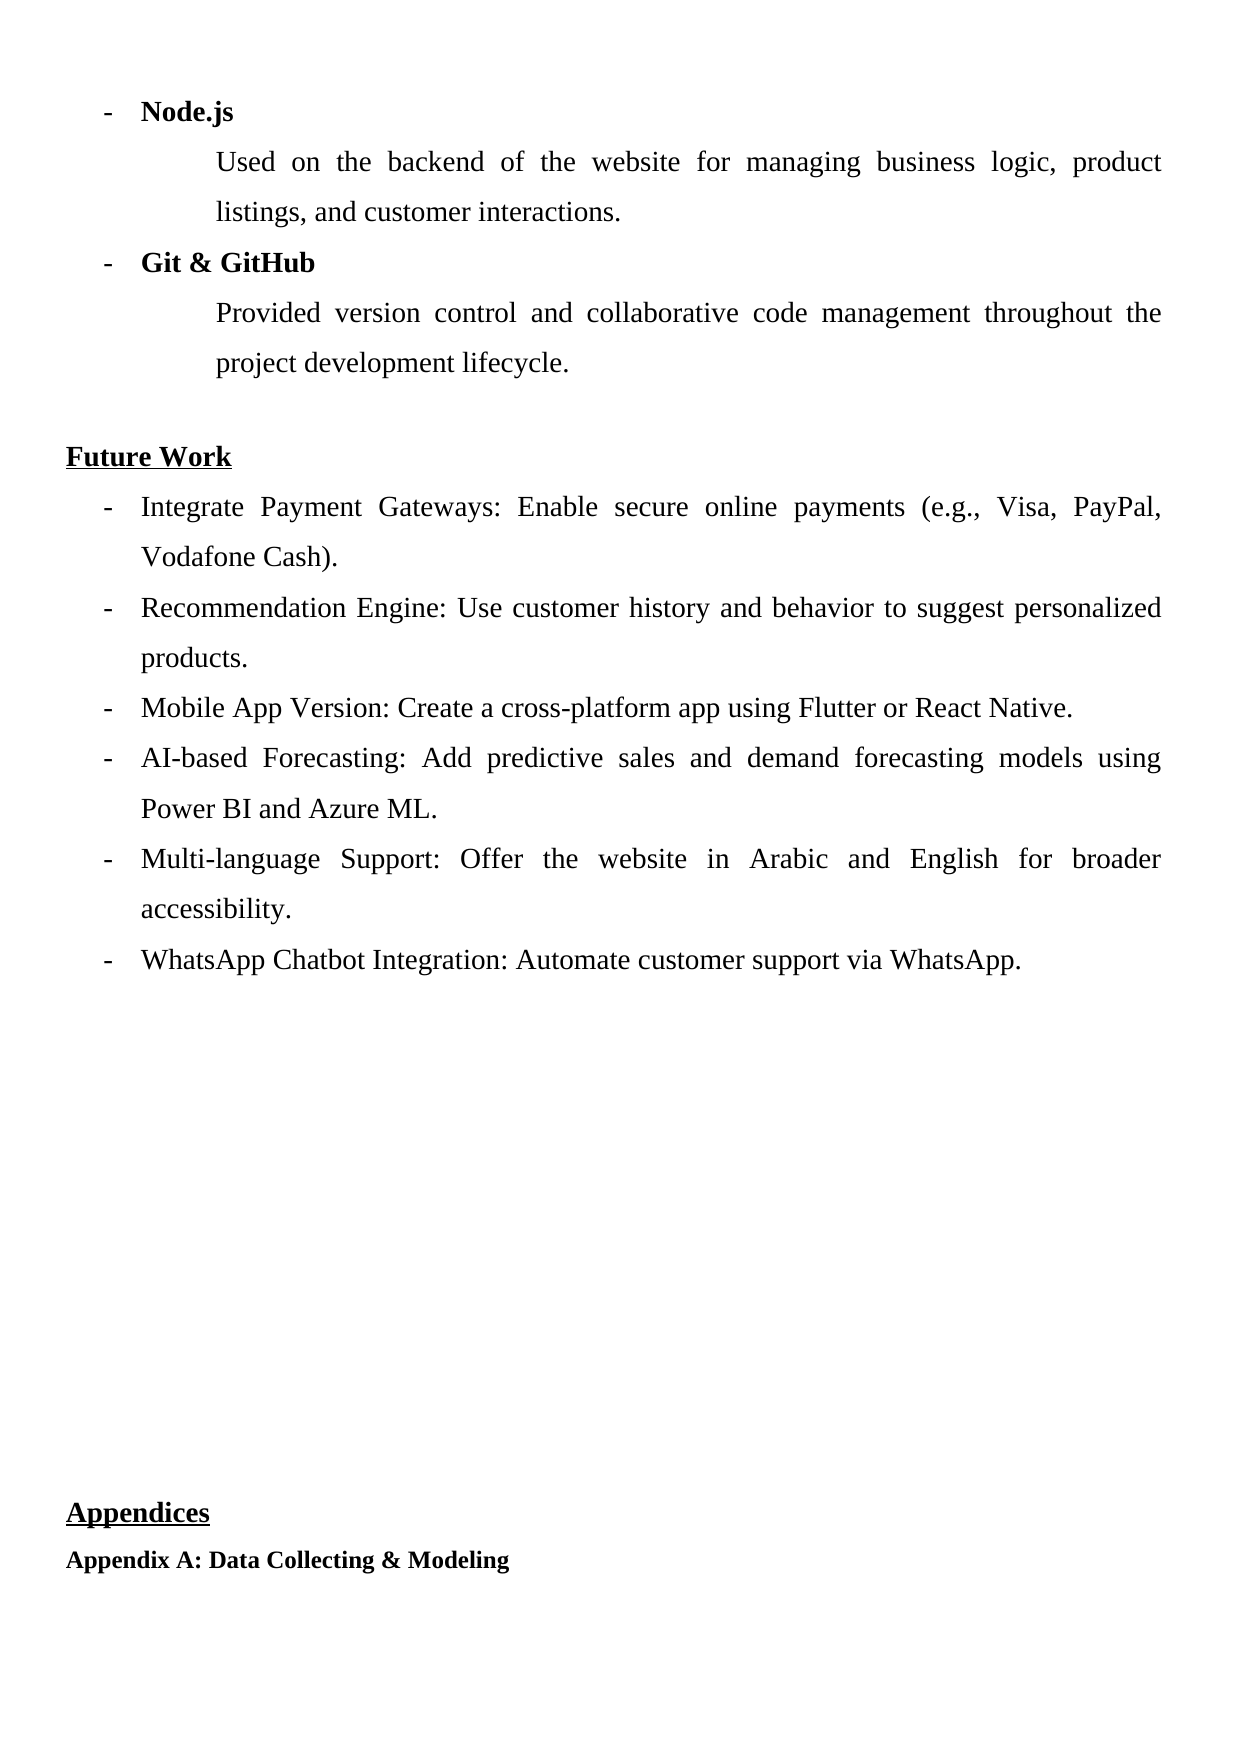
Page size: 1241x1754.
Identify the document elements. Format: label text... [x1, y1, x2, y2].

text Appendix A: Data Collecting & Modeling [66, 1546, 1162, 1574]
text Future Work [66, 439, 1162, 472]
list Multi-language Support: Offer the website in Arabic and English for broader accessibility. [103, 841, 1162, 925]
text Used on the backend of the website for managing business logic, product listings, and customer interactions. [216, 144, 1162, 228]
list Git & GitHub [103, 245, 1162, 278]
text Appendices [66, 1495, 1162, 1529]
text Provided version control and collaborative code management throughout the project development lifecycle. [216, 295, 1162, 379]
list Integrate Payment Gateways: Enable secure online payments (e.g., Visa, PayPal, Vodafone Cash). [103, 489, 1162, 573]
list WhatsApp Chatbot Integration: Automate customer support via WhatsApp. [103, 942, 1162, 975]
list AI-based Forecasting: Add predictive sales and demand forecasting models using Power BI and Azure ML. [103, 741, 1162, 824]
list Mobile App Version: Create a cross-platform app using Flutter or React Native. [103, 690, 1162, 724]
list Node.js [103, 94, 1162, 127]
list Recommendation Engine: Use customer history and behavior to suggest personalized products. [103, 590, 1162, 673]
